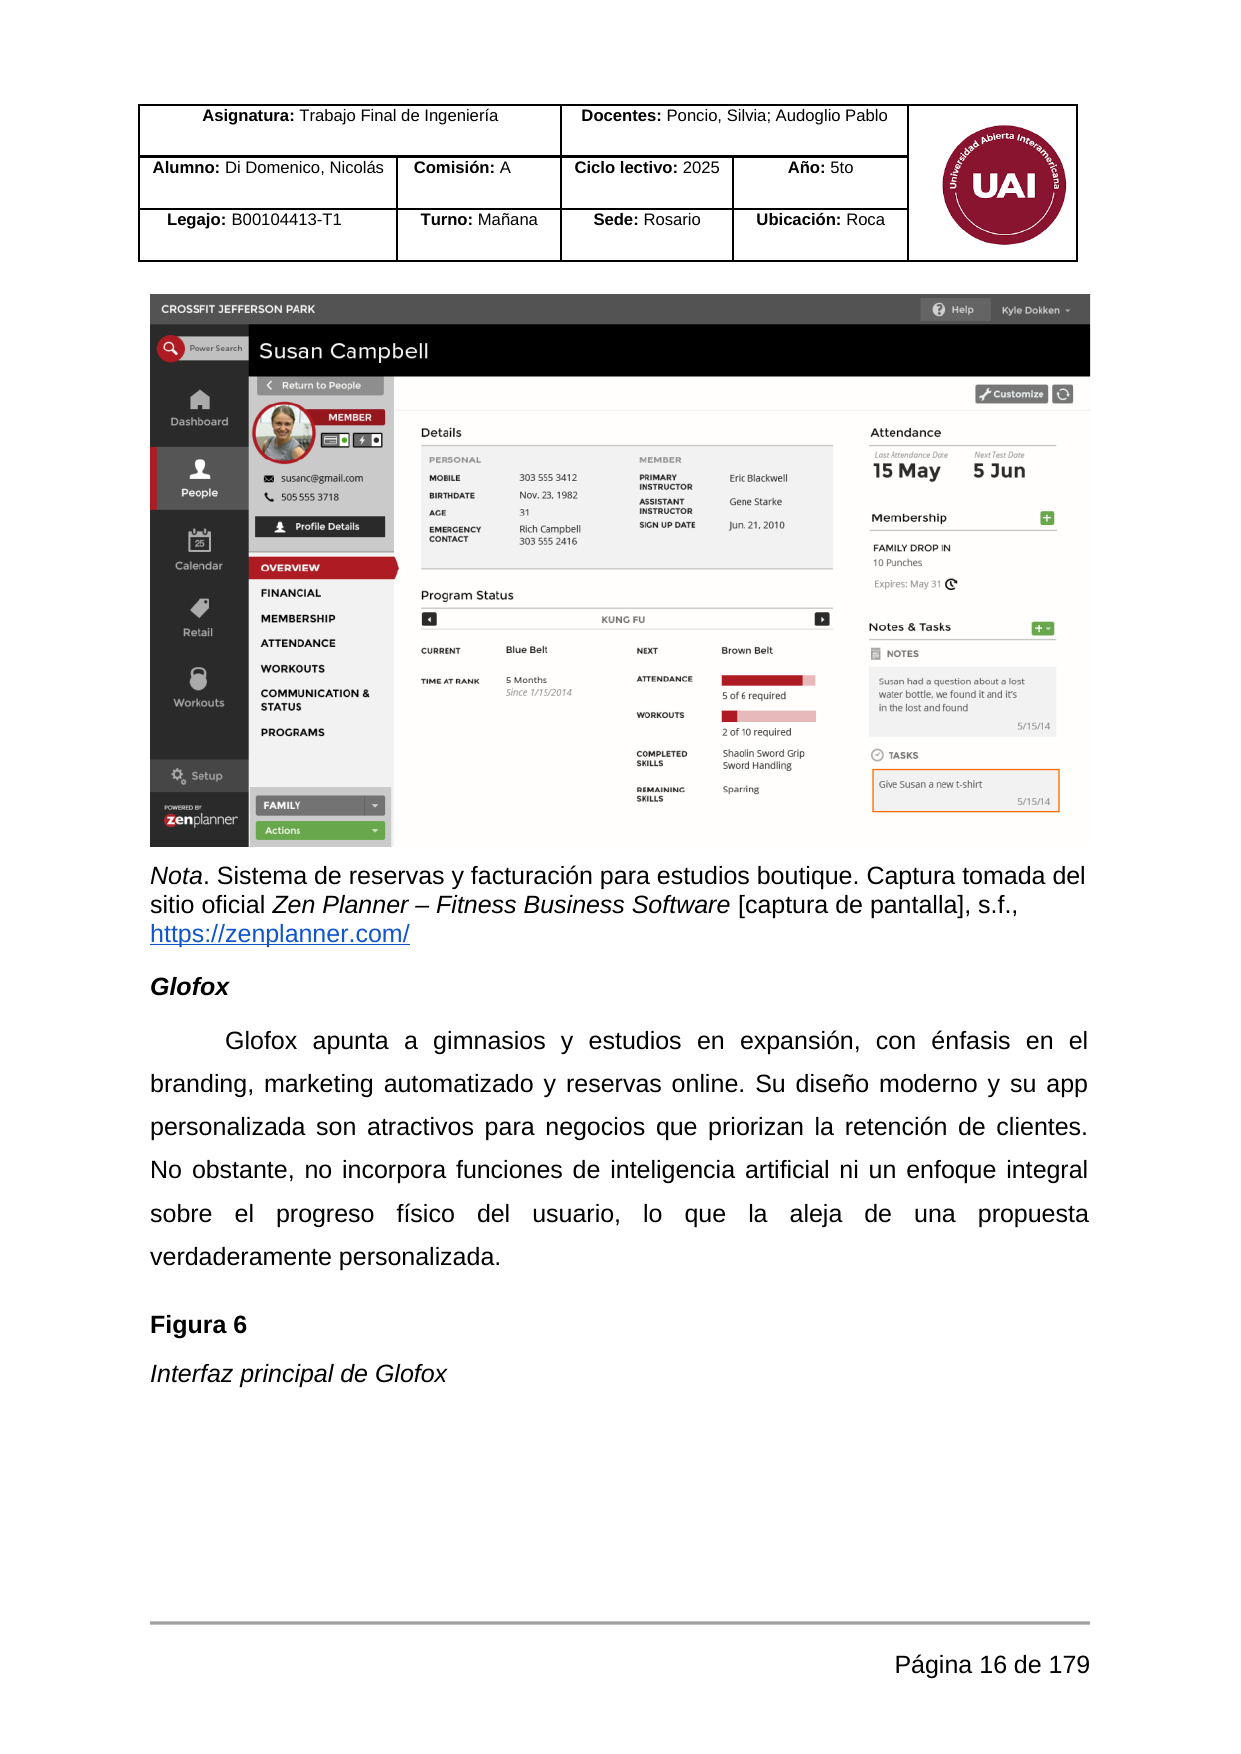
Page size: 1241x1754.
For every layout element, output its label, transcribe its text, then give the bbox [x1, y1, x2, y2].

text Nota. Sistema de reservas y facturación para estudios boutique. Captura tomada del sitio oficial Zen Planner – Fitness Business Software [captura de pantalla], s.f., https://zenplanner.com/ [150, 861, 1090, 947]
subtitle Glofox [150, 972, 1090, 1001]
text Figura 6 [150, 1310, 1090, 1339]
text Glofox apunta a gimnasios y estudios en expansión, con énfasis en el branding, marketing automatizado y reservas online. Su diseño moderno y su app personalizada son atractivos para negocios que priorizan la retención de clientes. No obstante, no incorpora funciones de inteligencia artificial ni un enfoque integral sobre el progreso físico del usuario, lo que la aleja de una propuesta verdaderamente personalizada. [150, 1026, 1090, 1271]
picture [150, 294, 1091, 847]
text Interfaz principal de Glofox [150, 1359, 1090, 1388]
picture [939, 118, 1068, 248]
